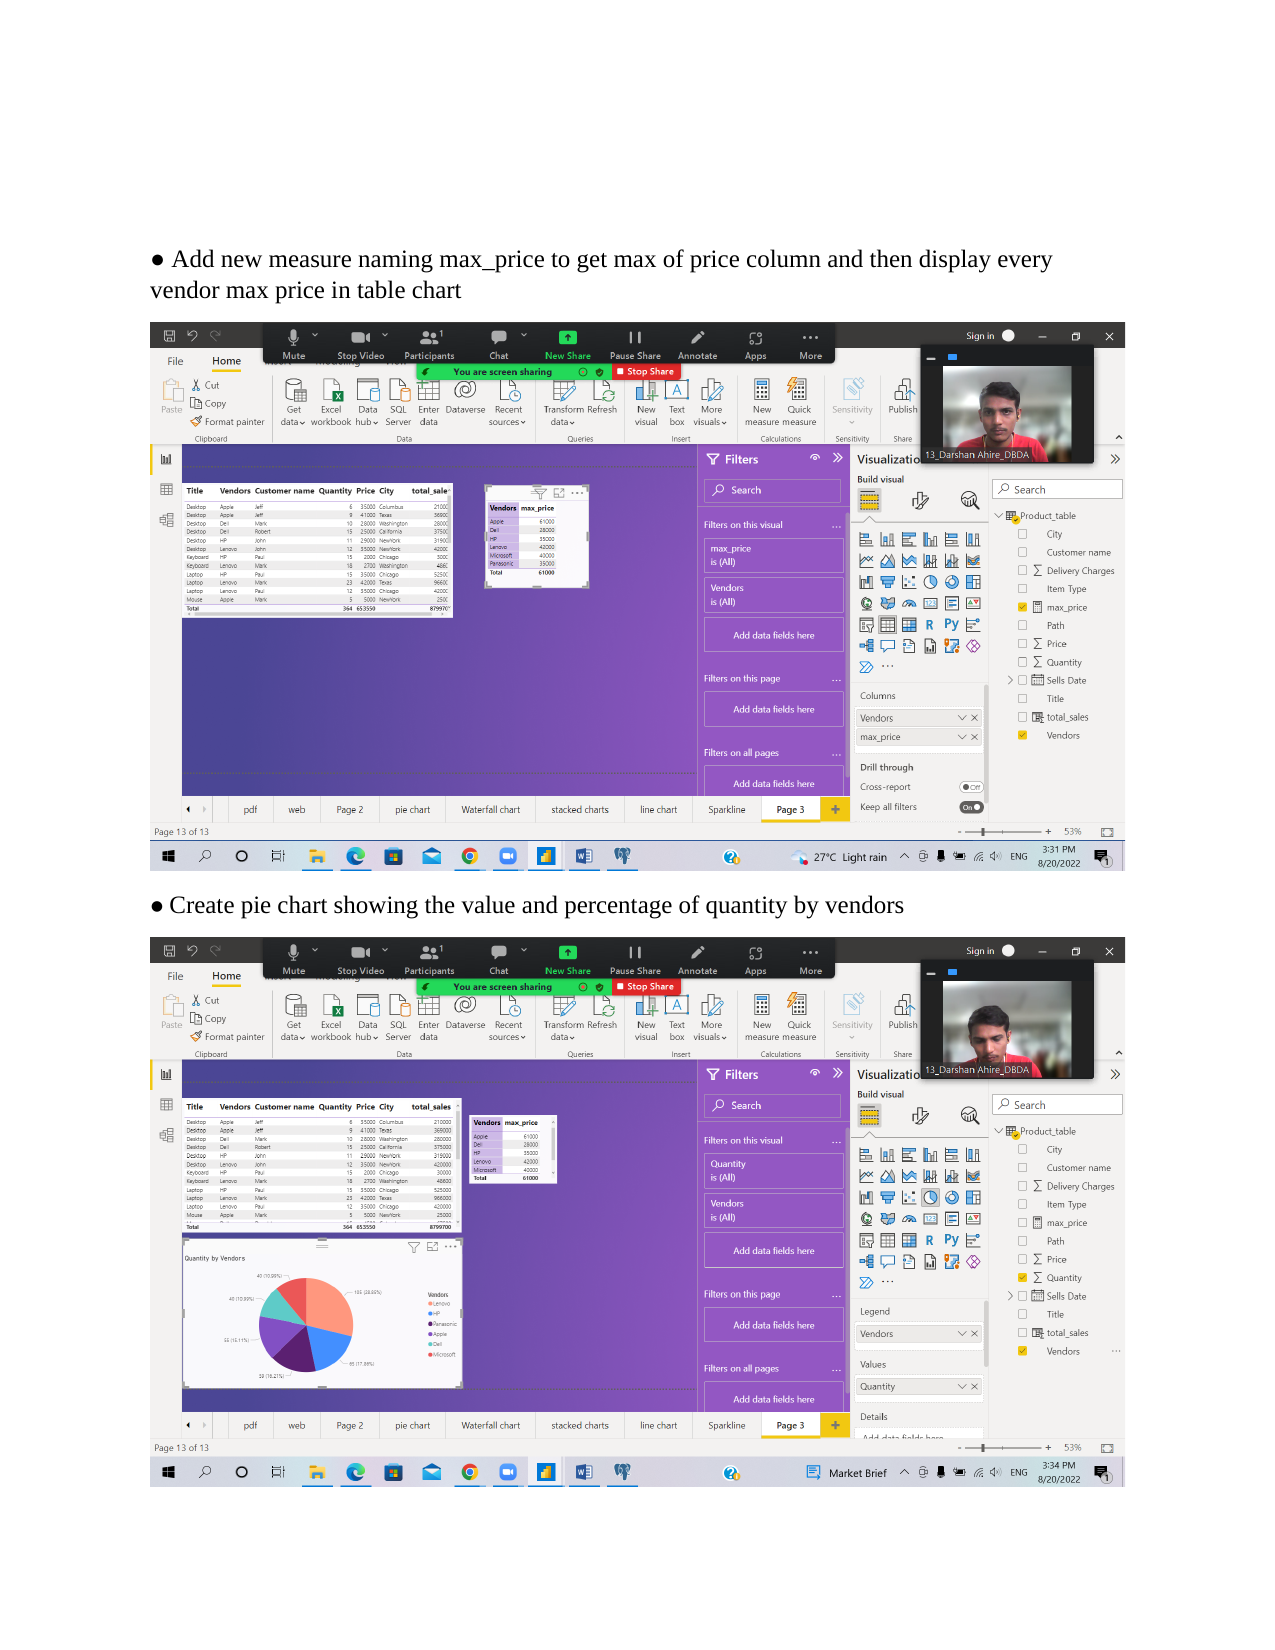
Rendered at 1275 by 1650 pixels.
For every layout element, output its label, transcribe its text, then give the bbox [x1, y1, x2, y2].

picture [150, 322, 1125, 871]
text ● Add new measure naming max_price to get max of price column and then display every vendor max price in table chart [150, 244, 1125, 303]
text ● Create pie chart showing the value and percentage of quantity by vendors [150, 890, 1125, 919]
picture [150, 937, 1125, 1487]
